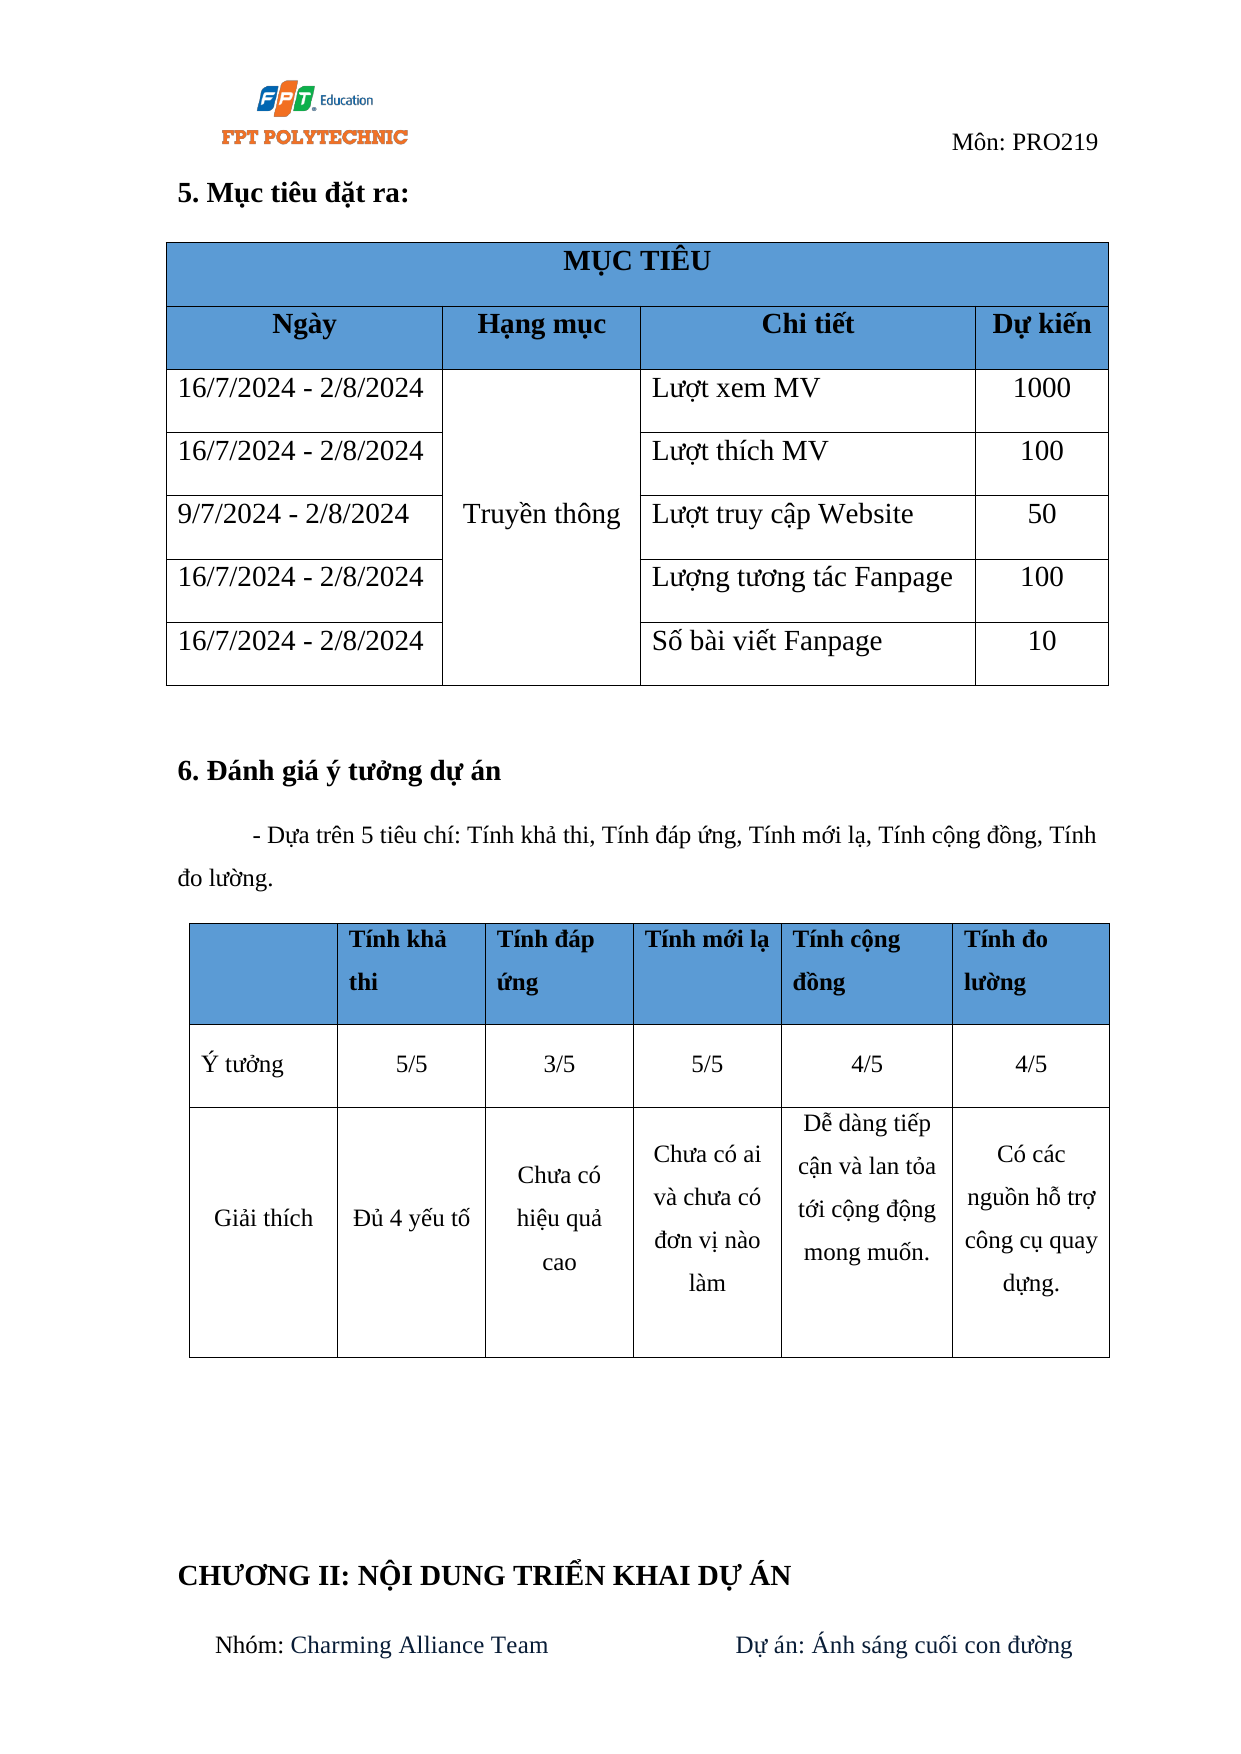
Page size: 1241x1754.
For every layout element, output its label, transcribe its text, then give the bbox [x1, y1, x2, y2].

list Mục tiêu đặt ra: [177, 175, 1122, 209]
table_header MỤC TIÊU [167, 243, 1108, 306]
table_cell 4/5 [782, 1025, 952, 1107]
table_header Tính đo lường [953, 924, 1109, 1024]
table_cell Lượng tương tác Fanpage [641, 560, 975, 622]
table_header Tính mới lạ [634, 924, 781, 1024]
table_cell 5/5 [338, 1025, 485, 1107]
table_cell Ý tưởng [190, 1025, 337, 1107]
table_header Tính cộng đồng [782, 924, 952, 1024]
table_cell 50 [976, 496, 1108, 558]
table_cell 16/7/2024 - 2/8/2024 [167, 433, 442, 495]
table_cell 16/7/2024 - 2/8/2024 [167, 370, 442, 432]
table_cell 16/7/2024 - 2/8/2024 [167, 560, 442, 622]
table_cell 100 [976, 433, 1108, 495]
table_cell 1000 [976, 370, 1108, 432]
table_cell Truyền thông [443, 370, 640, 685]
table_header Tính đáp ứng [486, 924, 633, 1024]
table_cell 100 [976, 560, 1108, 622]
table_cell Chưa có ai và chưa có đơn vị nào làm [634, 1108, 781, 1357]
table_header Tính khả thi [338, 924, 485, 1024]
table_cell Giải thích [190, 1108, 337, 1357]
table_cell 5/5 [634, 1025, 781, 1107]
text 6. Đánh giá ý tưởng dự án [177, 753, 1122, 786]
table_cell Chi tiết [641, 307, 975, 369]
table_cell Dễ dàng tiếp cận và lan tỏa tới cộng động mong muốn. [782, 1108, 952, 1357]
table_cell 10 [976, 623, 1108, 685]
table_cell Lượt thích MV [641, 433, 975, 495]
table_cell 16/7/2024 - 2/8/2024 [167, 623, 442, 685]
table_cell 9/7/2024 - 2/8/2024 [167, 496, 442, 558]
text CHƯƠNG II: NỘI DUNG TRIỂN KHAI DỰ ÁN [177, 1558, 1122, 1592]
table_cell Dự kiến [976, 307, 1108, 369]
table_cell Số bài viết Fanpage [641, 623, 975, 685]
table_cell 4/5 [953, 1025, 1109, 1107]
table_cell Đủ 4 yếu tố [338, 1108, 485, 1357]
table_cell Lượt truy cập Website [641, 496, 975, 558]
table_cell Có các nguồn hỗ trợ công cụ quay dựng. [953, 1108, 1109, 1357]
picture [215, 75, 414, 150]
table_cell Ngày [167, 307, 442, 369]
table_cell 3/5 [486, 1025, 633, 1107]
text - Dựa trên 5 tiêu chí: Tính khả thi, Tính đáp ứng, Tính mới lạ, Tính cộng đồng, Tính đo lường. [177, 820, 1122, 892]
table_header [190, 924, 337, 1024]
table_cell Chưa có hiệu quả cao [486, 1108, 633, 1357]
table_cell Hạng mục [443, 307, 640, 369]
table_cell Lượt xem MV [641, 370, 975, 432]
